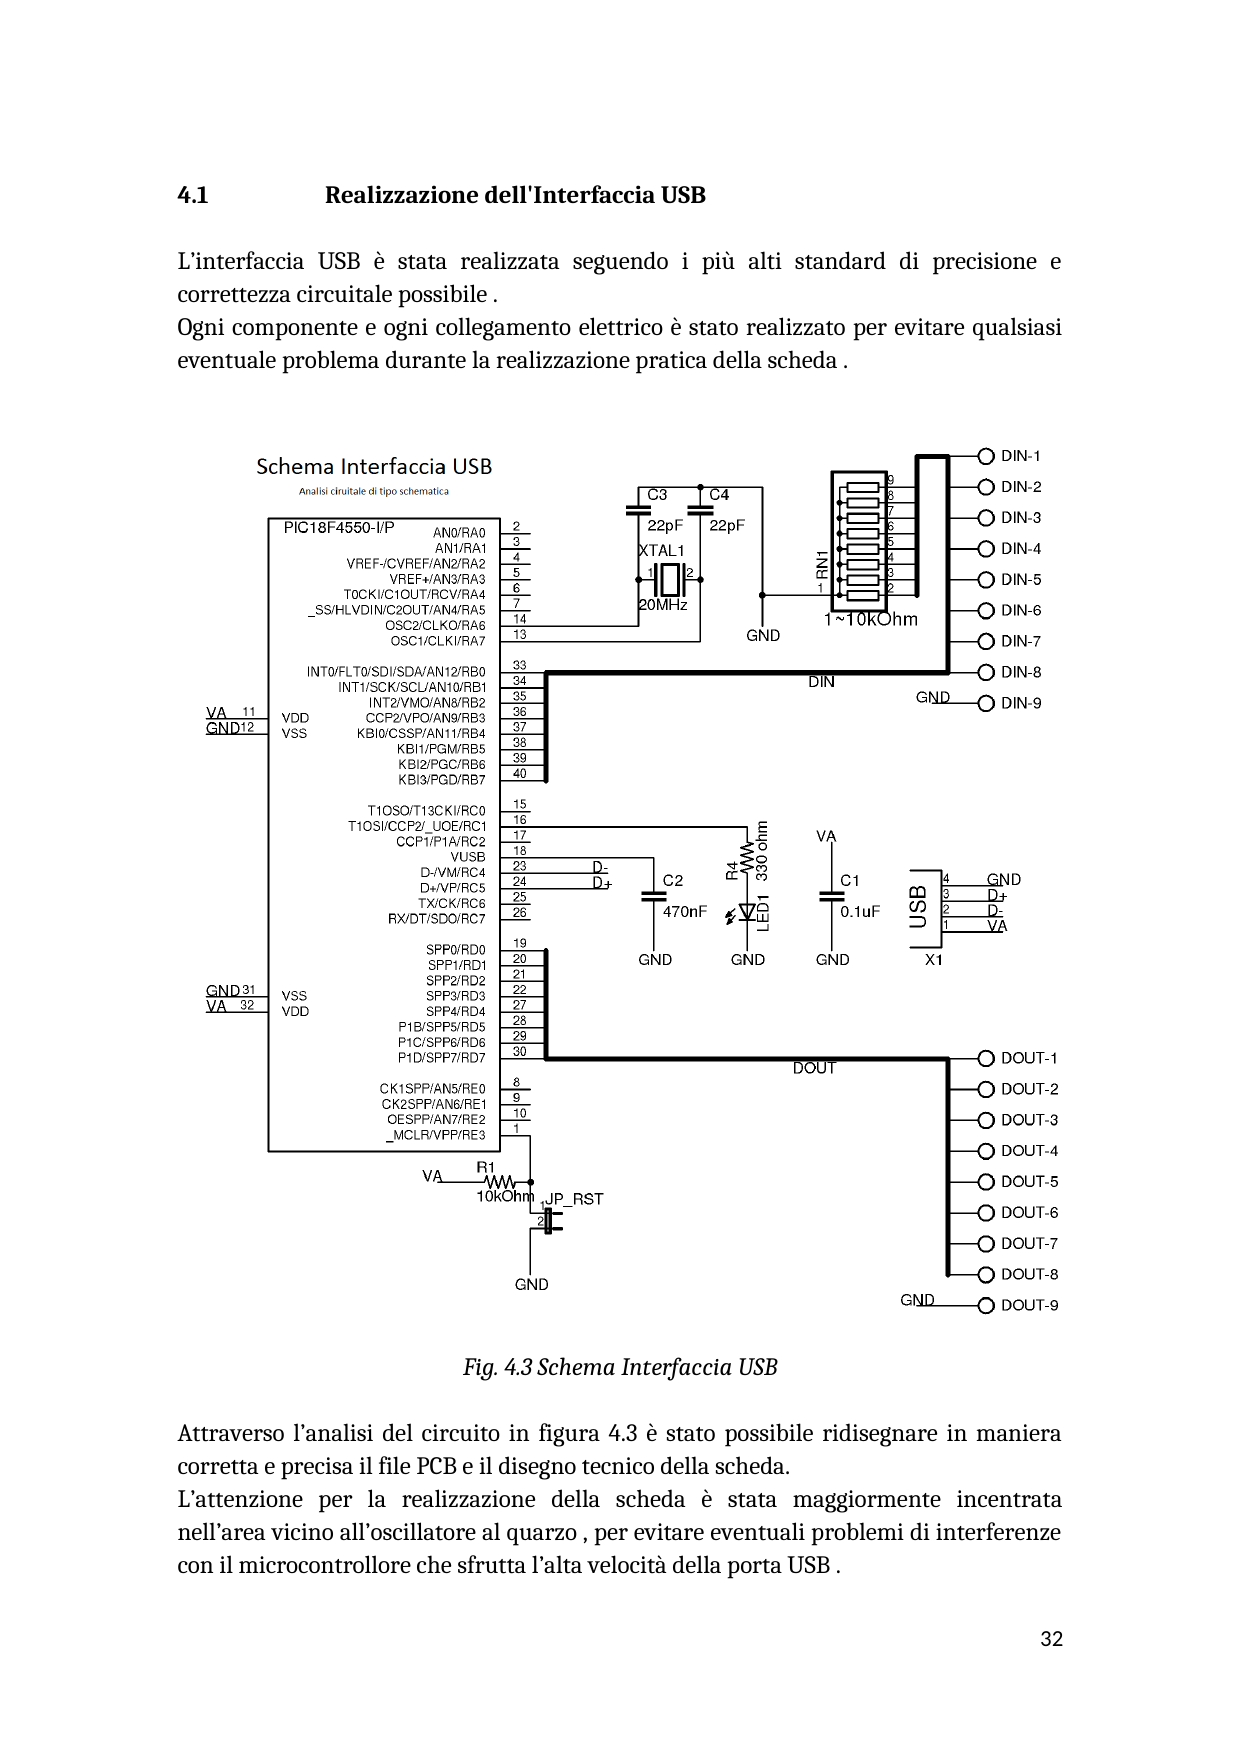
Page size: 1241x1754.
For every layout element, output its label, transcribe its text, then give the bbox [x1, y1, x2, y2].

text Fig. 4.3 Schema Interfaccia USB [177, 1353, 1063, 1381]
text 4.1 Realizzazione dell'Interfaccia USB [177, 181, 1063, 209]
picture [177, 445, 1063, 1316]
text Attraverso l’analisi del circuito in figura 4.3 è stato possibile ridisegnare in maniera corretta e precisa il file PCB e il disegno tecnico della scheda. [177, 1419, 1063, 1480]
text Ogni componente e ogni collegamento elettrico è stato realizzato per evitare qualsiasi eventuale problema durante la realizzazione pratica della scheda . [177, 313, 1063, 374]
text L’interfaccia USB è stata realizzata seguendo i più alti standard di precisione e correttezza circuitale possibile . [177, 247, 1063, 308]
text L’attenzione per la realizzazione della scheda è stata maggiormente incentrata nell’area vicino all’oscillatore al quarzo , per evitare eventuali problemi di interferenze con il microcontrollore che sfrutta l’alta velocità della porta USB . [177, 1485, 1063, 1579]
